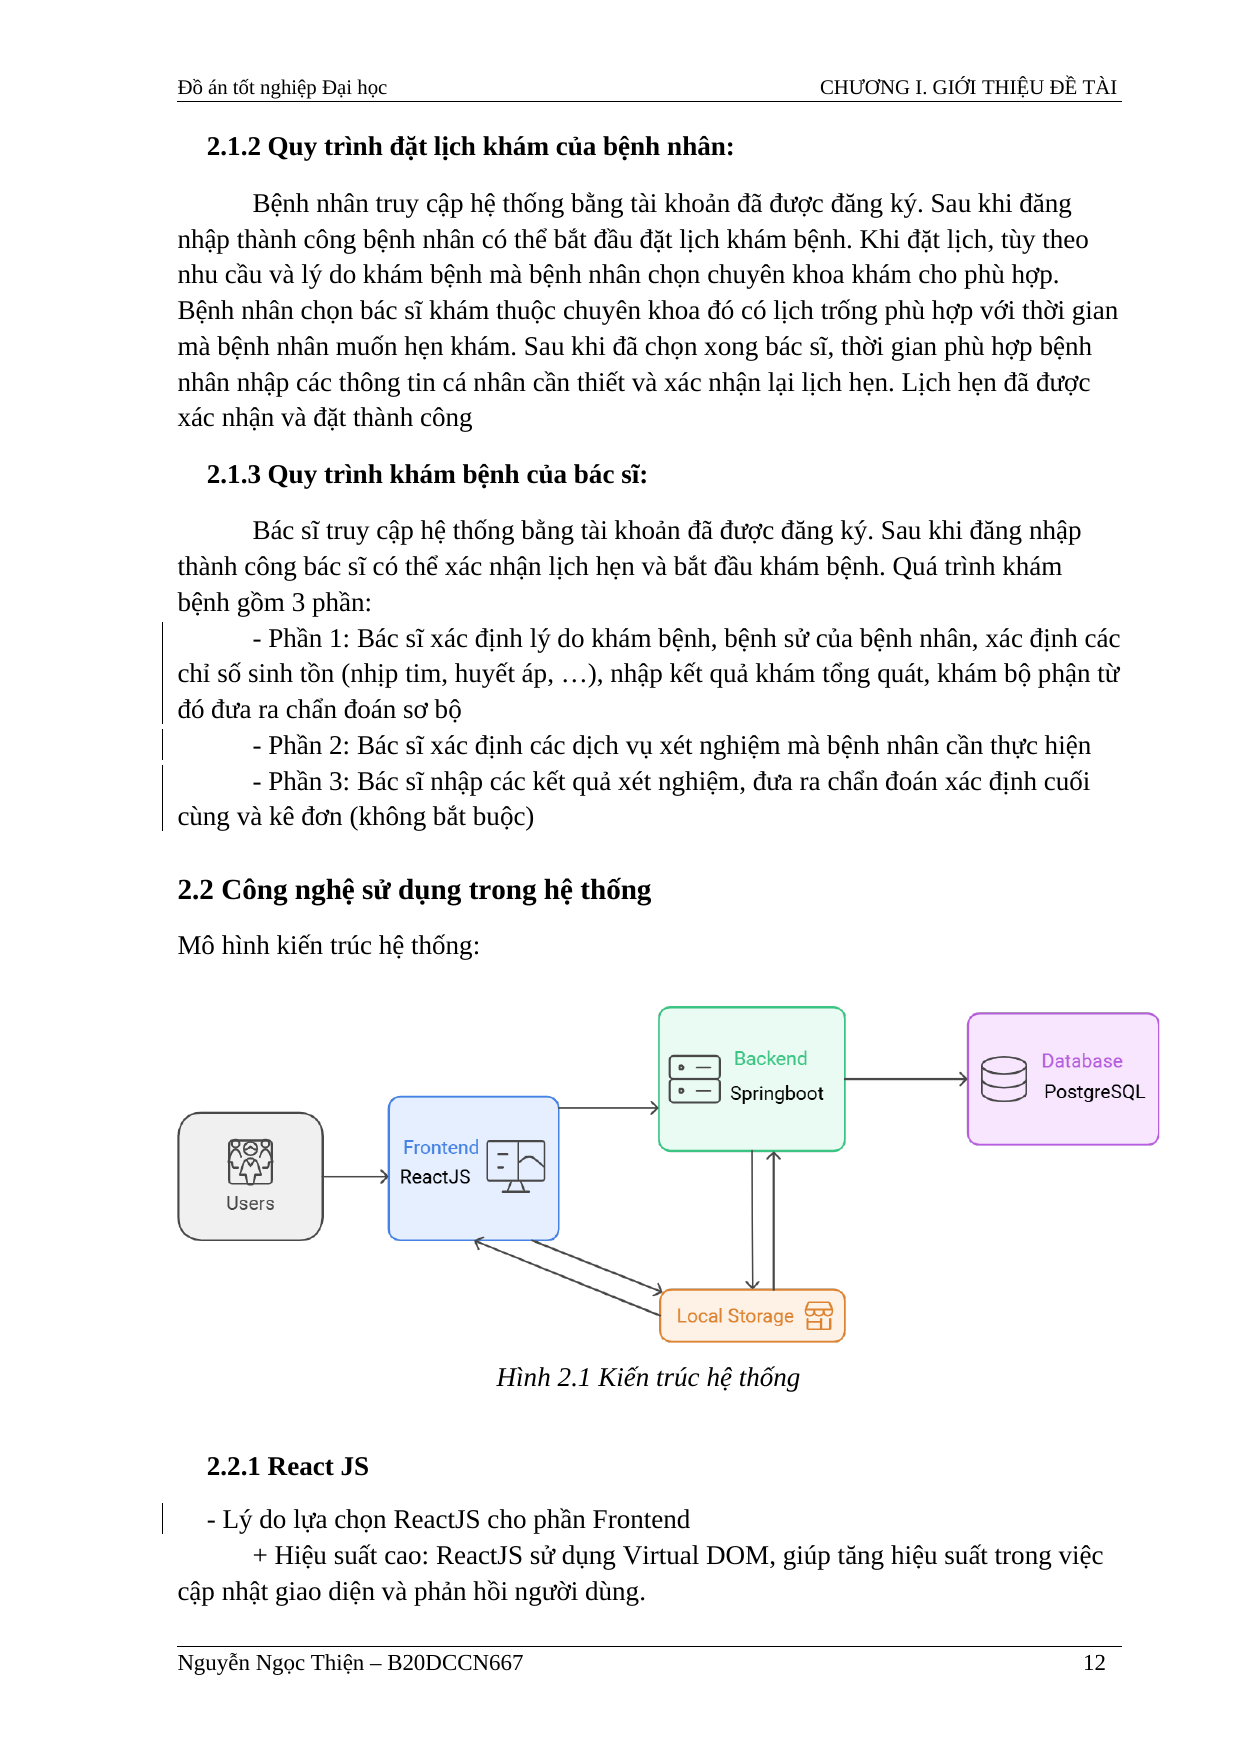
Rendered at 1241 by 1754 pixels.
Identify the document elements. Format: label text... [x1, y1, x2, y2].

text - Phần 3: Bác sĩ nhập các kết quả xét nghiệm, đưa ra chẩn đoán xác định cuối cùng và kê đơn (không bắt buộc) [177, 764, 1122, 831]
text + Hiệu suất cao: ReactJS sử dụng Virtual DOM, giúp tăng hiệu suất trong việc cập nhật giao diện và phản hồi người dùng. [177, 1539, 1122, 1606]
text - Phần 1: Bác sĩ xác định lý do khám bệnh, bệnh sử của bệnh nhân, xác định các chỉ số sinh tồn (nhịp tim, huyết áp, …), nhập kết quả khám tổng quát, khám bộ phận từ đó đưa ra chẩn đoán sơ bộ [177, 622, 1122, 724]
text Bệnh nhân truy cập hệ thống bằng tài khoản đã được đăng ký. Sau khi đăng nhập thành công bệnh nhân có thể bắt đầu đặt lịch khám bệnh. Khi đặt lịch, tùy theo nhu cầu và lý do khám bệnh mà bệnh nhân chọn chuyên khoa khám cho phù hợp. Bệnh nhân chọn bác sĩ khám thuộc chuyên khoa đó có lịch trống phù hợp với thời gian mà bệnh nhân muốn hẹn khám. Sau khi đã chọn xong bác sĩ, thời gian phù hợp bệnh nhân nhập các thông tin cá nhân cần thiết và xác nhận lại lịch hẹn. Lịch hẹn đã được xác nhận và đặt thành công [177, 187, 1122, 432]
subtitle 2.1.2 Quy trình đặt lịch khám của bệnh nhân: [207, 130, 1122, 162]
subtitle 2.2 Công nghệ sử dụng trong hệ thống [177, 872, 1122, 906]
subtitle 2.2.1 React JS [207, 1450, 1122, 1481]
text Mô hình kiến trúc hệ thống: [177, 929, 1122, 960]
text Bác sĩ truy cập hệ thống bằng tài khoản đã được đăng ký. Sau khi đăng nhập thành công bác sĩ có thể xác nhận lịch hẹn và bắt đầu khám bệnh. Quá trình khám bệnh gồm 3 phần: [177, 514, 1122, 617]
picture [177, 1006, 1160, 1343]
subtitle 2.1.3 Quy trình khám bệnh của bác sĩ: [207, 458, 1122, 489]
text - Lý do lựa chọn ReactJS cho phần Frontend [177, 1503, 1122, 1534]
text - Phần 2: Bác sĩ xác định các dịch vụ xét nghiệm mà bệnh nhân cần thực hiện [177, 729, 1122, 760]
subtitle Hình 2.1 Kiến trúc hệ thống [177, 1362, 1122, 1393]
